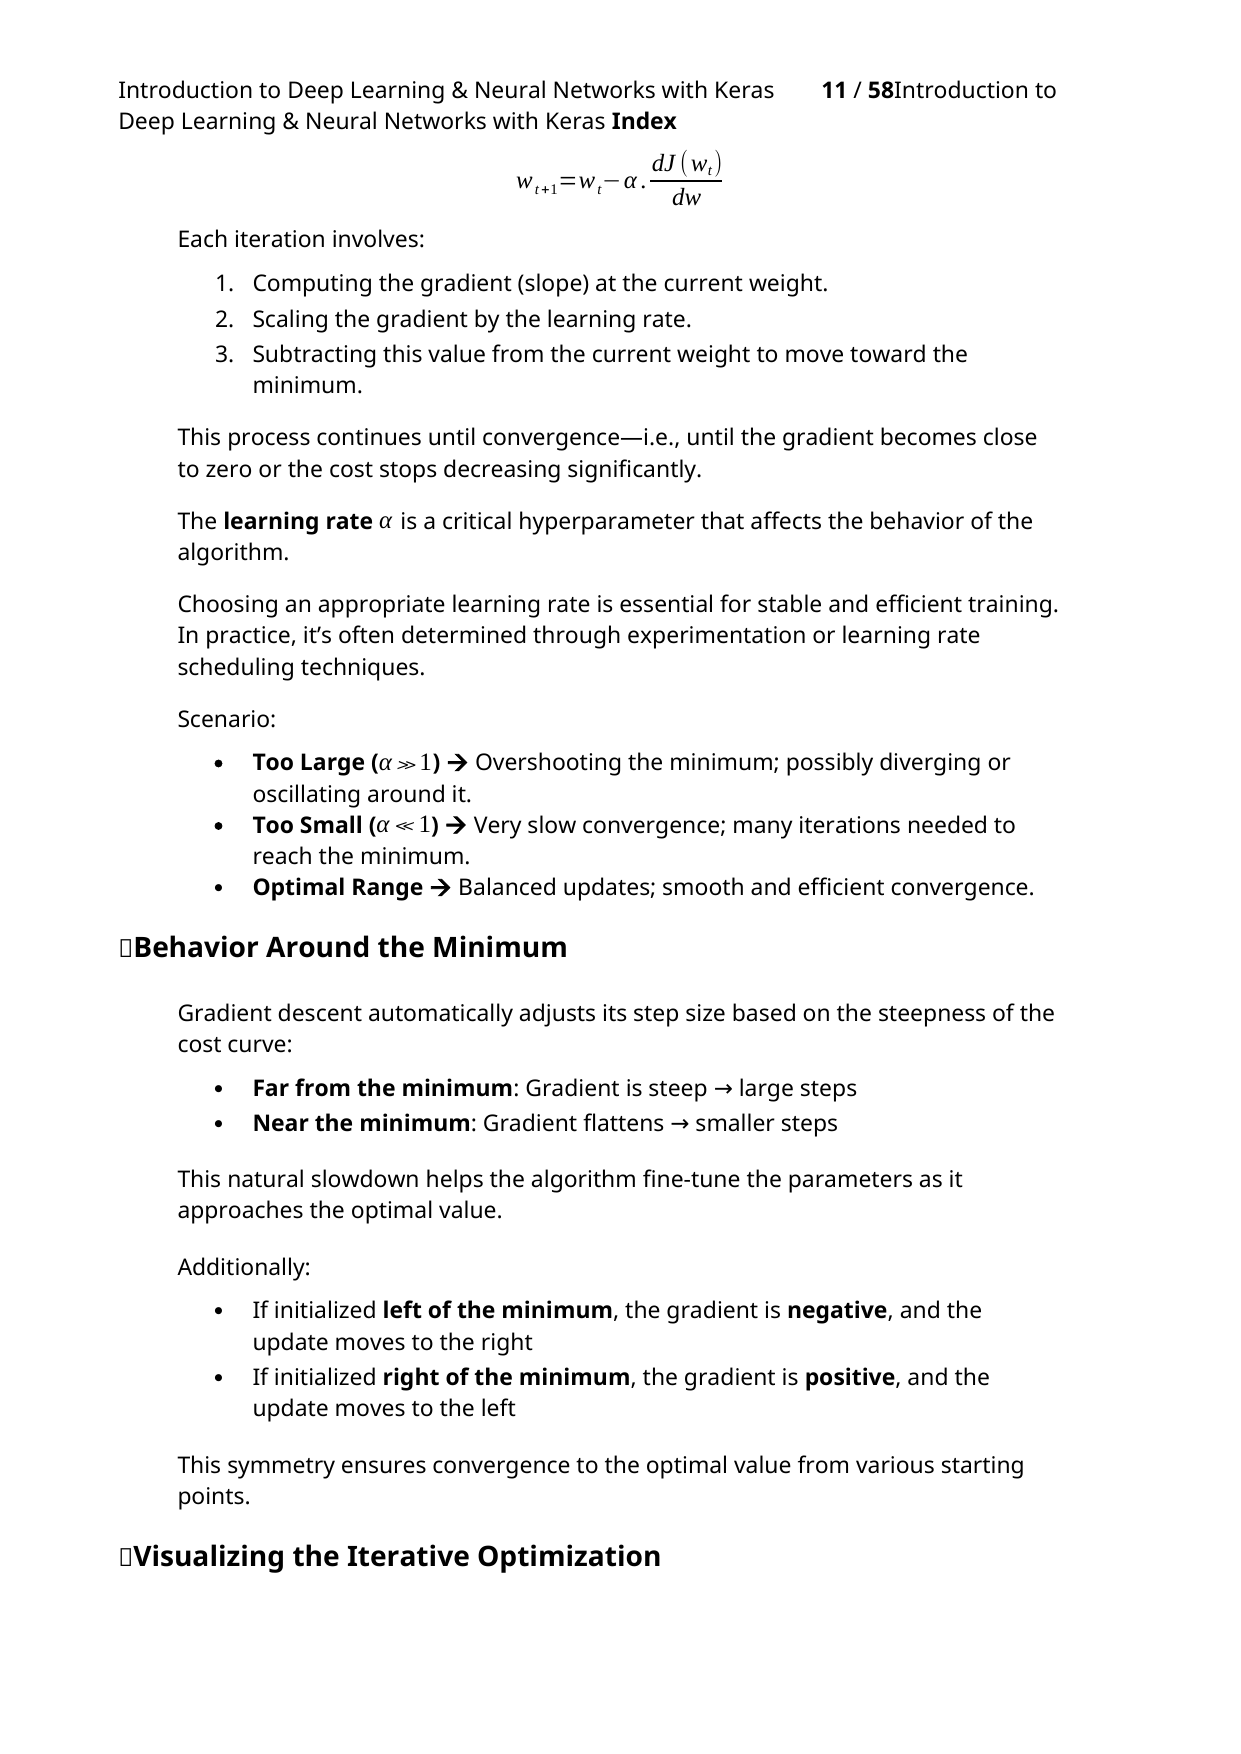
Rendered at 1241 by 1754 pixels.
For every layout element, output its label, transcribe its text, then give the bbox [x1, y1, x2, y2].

text Each iteration involves: [177, 223, 1063, 254]
list Optimal Range Balanced updates; smooth and efficient convergence. [215, 871, 1063, 902]
text This natural slowdown helps the algorithm fine-tune the parameters as it approaches the optimal value. [177, 1163, 1063, 1226]
list Far from the minimum: Gradient is steep → large steps [215, 1072, 1063, 1103]
list If initialized right of the minimum, the gradient is positive, and the update moves to the left [215, 1361, 1063, 1424]
text Scenario: [177, 702, 1063, 734]
text Gradient descent automatically adjusts its step size based on the steepness of the cost curve: [177, 997, 1063, 1059]
subtitle 🔹Behavior Around the Minimum [118, 927, 1063, 966]
list Scaling the gradient by the learning rate. [215, 302, 1063, 334]
list Computing the gradient (slope) at the current weight. [215, 267, 1063, 298]
list Subtracting this value from the current weight to move toward the minimum. [215, 338, 1063, 400]
subtitle 🔹Visualizing the Iterative Optimization [118, 1536, 1063, 1574]
text Additionally: [177, 1251, 1063, 1282]
text The learning rate is a critical hyperparameter that affects the behavior of the algorithm. [177, 504, 1063, 567]
list Too Large () Overshooting the minimum; possibly diverging or oscillating around it. [215, 746, 1063, 809]
list Near the minimum: Gradient flattens → smaller steps [215, 1107, 1063, 1138]
list If initialized left of the minimum, the gradient is negative, and the update moves to the right [215, 1294, 1063, 1357]
list Too Small () Very slow convergence; many iterations needed to reach the minimum. [215, 809, 1063, 871]
text This symmetry ensures convergence to the optimal value from various starting points. [177, 1449, 1063, 1511]
text This process continues until convergence—i.e., until the gradient becomes close to zero or the cost stops decreasing significantly. [177, 421, 1063, 484]
text Choosing an appropriate learning rate is essential for stable and efficient training. In practice, it’s often determined through experimentation or learning rate scheduling techniques. [177, 588, 1063, 682]
